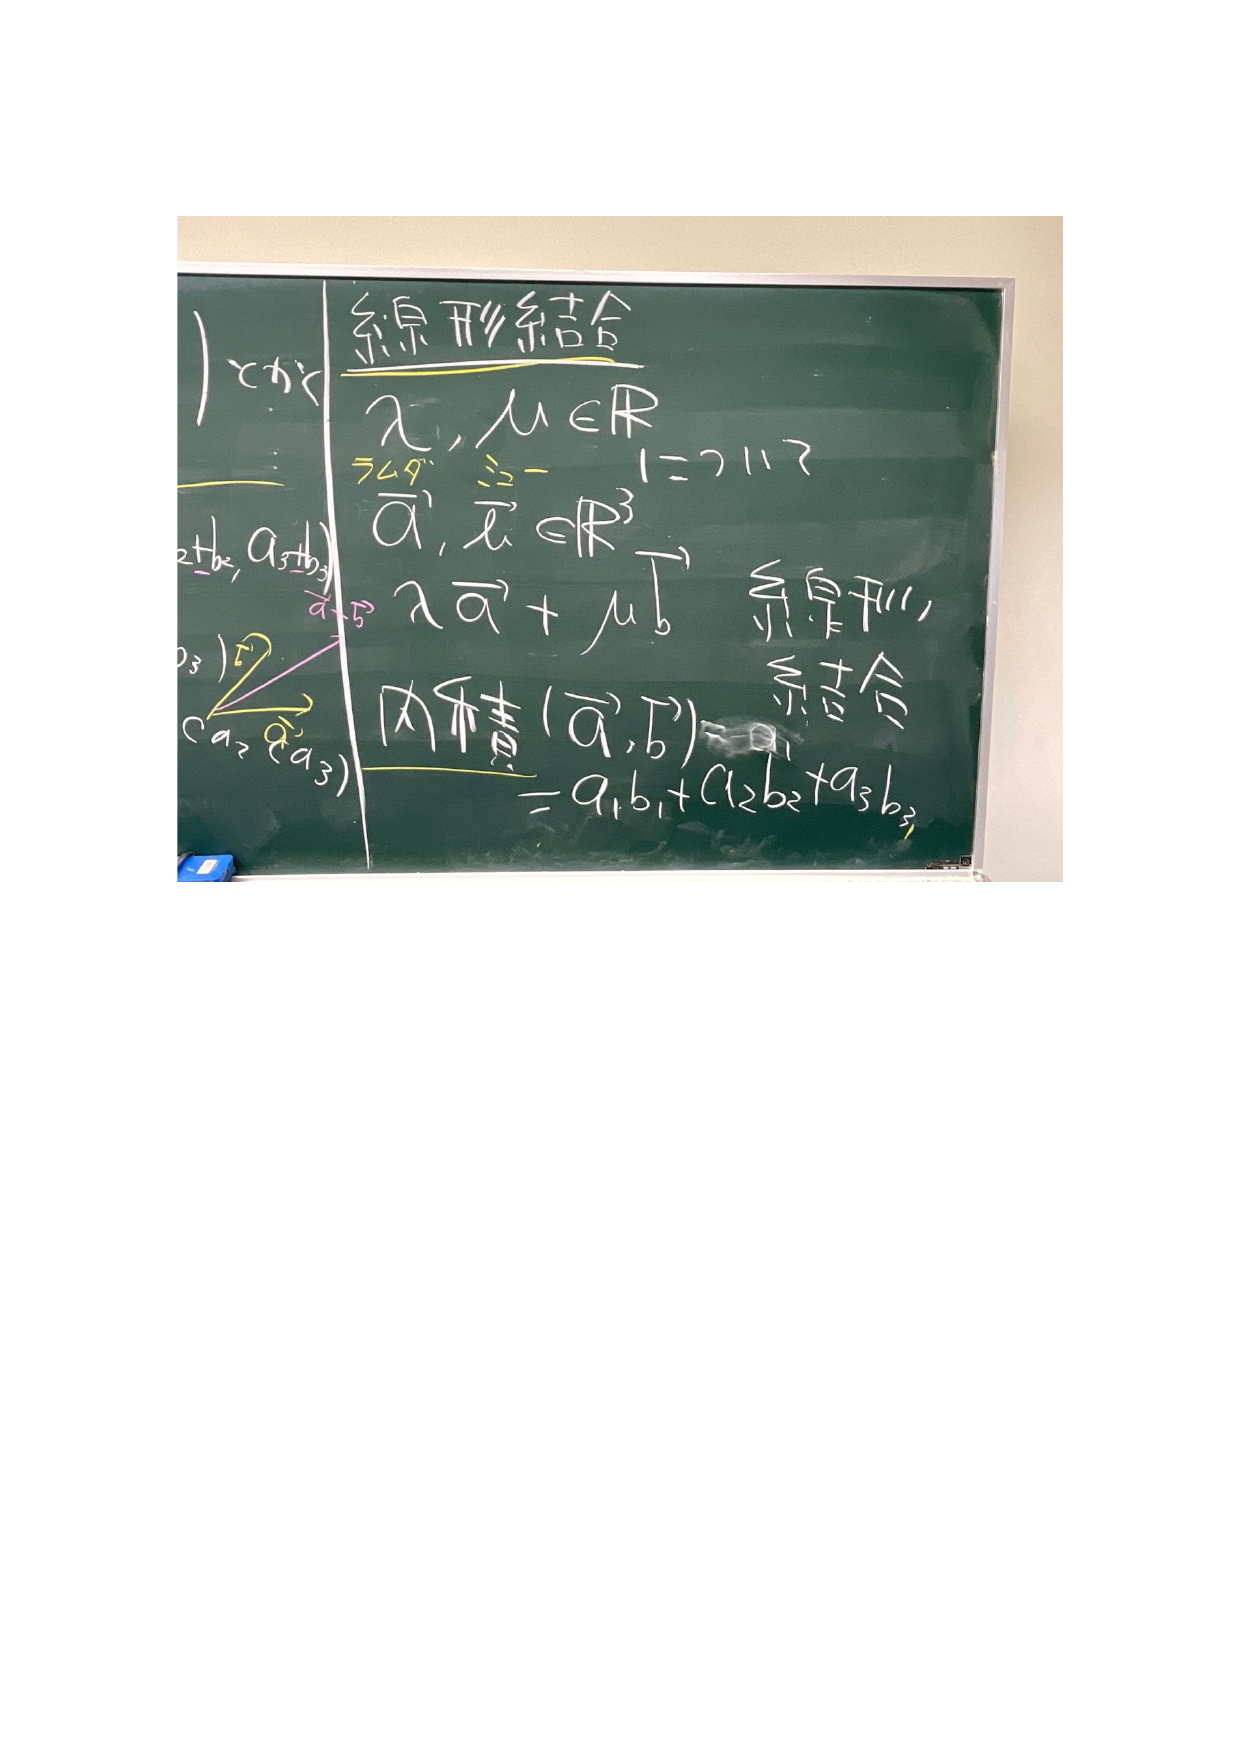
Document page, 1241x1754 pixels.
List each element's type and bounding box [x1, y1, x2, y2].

picture [177, 216, 1063, 882]
